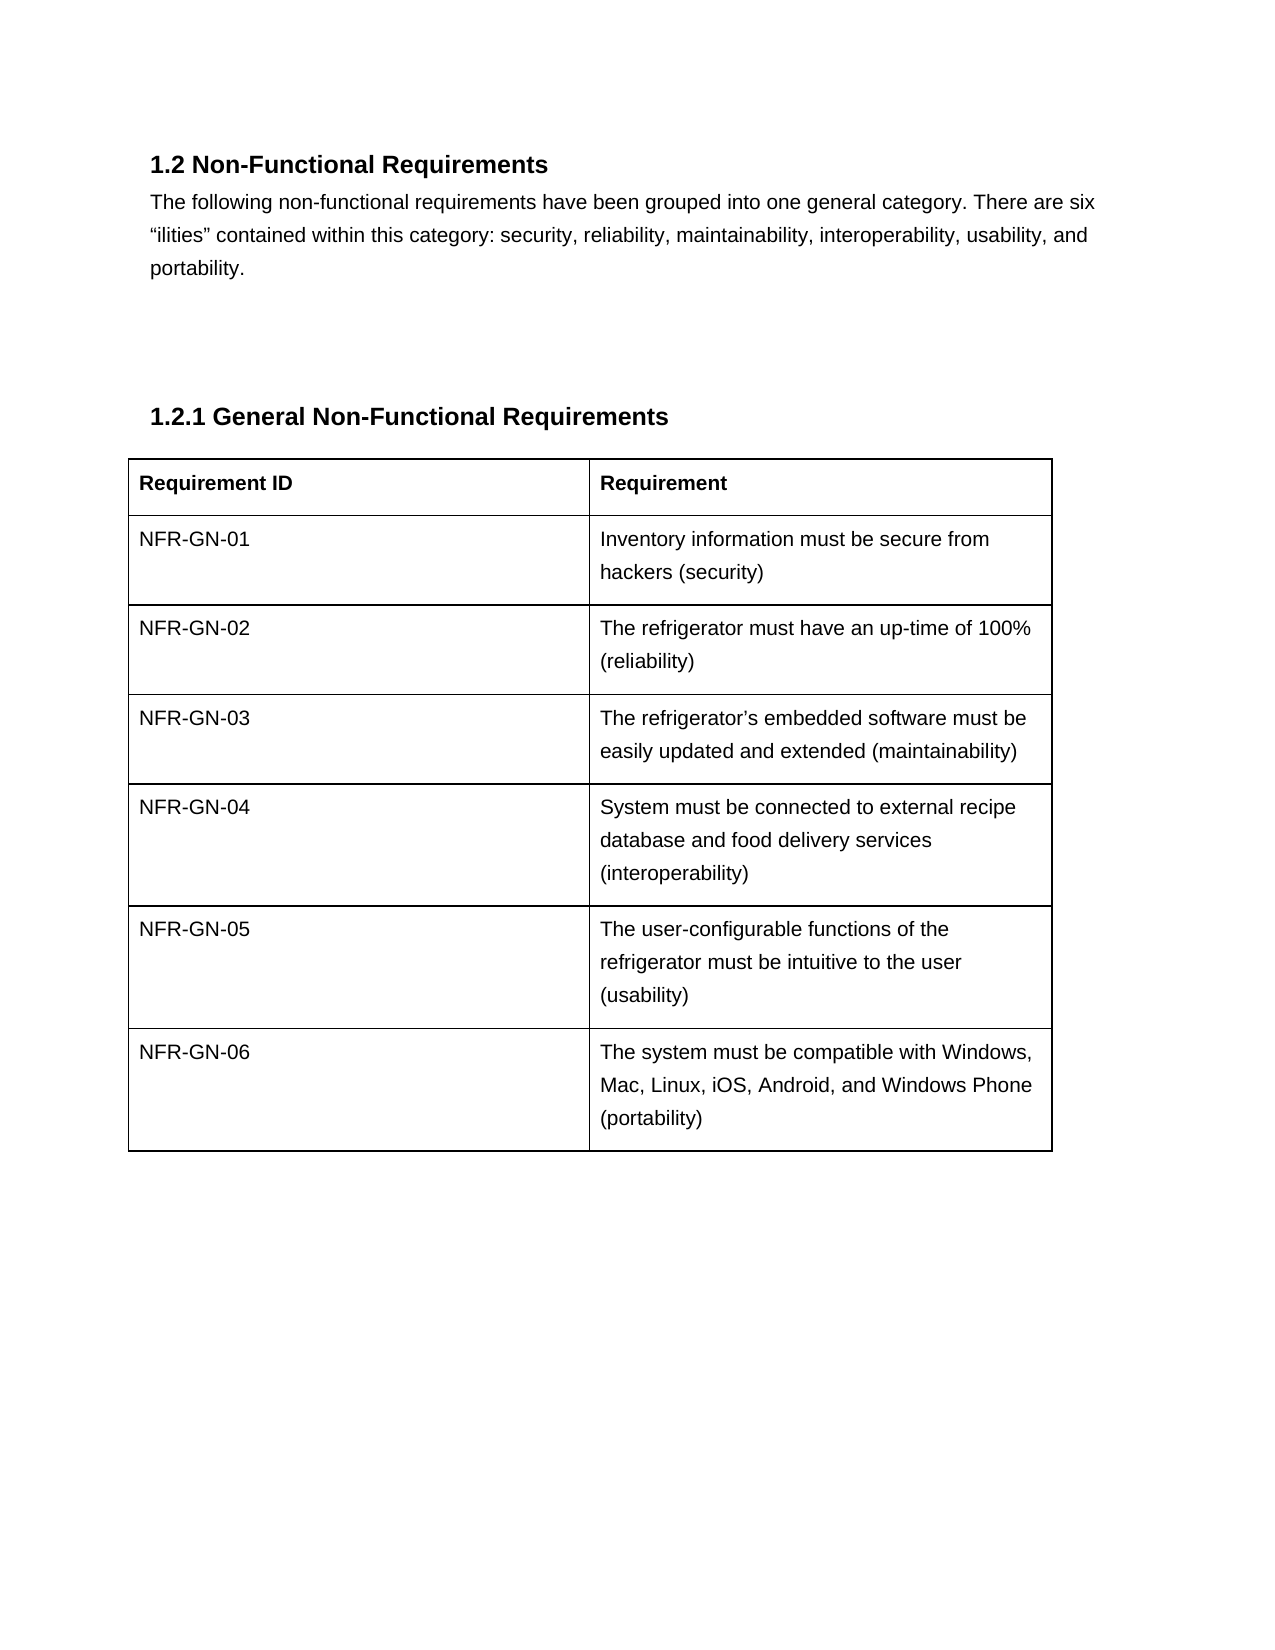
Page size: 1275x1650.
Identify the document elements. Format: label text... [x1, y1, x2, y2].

text 1.2 Non-Functional Requirements [150, 150, 1125, 179]
table_cell NFR-GN-06 [129, 1029, 589, 1150]
table_cell The system must be compatible with Windows, Mac, Linux, iOS, Android, and Windows Phone (portability) [590, 1029, 1051, 1150]
table_header Requirement ID [129, 460, 589, 515]
table_cell The refrigerator must have an up-time of 100%(reliability) [590, 606, 1051, 693]
table_cell NFR-GN-01 [129, 516, 589, 604]
table_cell NFR-GN-05 [129, 907, 589, 1028]
table_cell NFR-GN-03 [129, 695, 589, 783]
text The following non-functional requirements have been grouped into one general category. There are six “ilities” contained within this category: security, reliability, maintainability, interoperability, usability, and portability. [150, 189, 1125, 279]
table_header Requirement [590, 460, 1051, 515]
table_cell NFR-GN-02 [129, 606, 589, 693]
text 1.2.1 General Non-Functional Requirements [150, 402, 1125, 431]
table_cell System must be connected to external recipe database and food delivery services (interoperability) [590, 785, 1051, 905]
table_cell Inventory information must be secure from hackers (security) [590, 516, 1051, 604]
table_cell NFR-GN-04 [129, 785, 589, 905]
table_cell The user-configurable functions of the refrigerator must be intuitive to the user (usability) [590, 907, 1051, 1028]
table_cell The refrigerator’s embedded software must be easily updated and extended (maintainability) [590, 695, 1051, 783]
